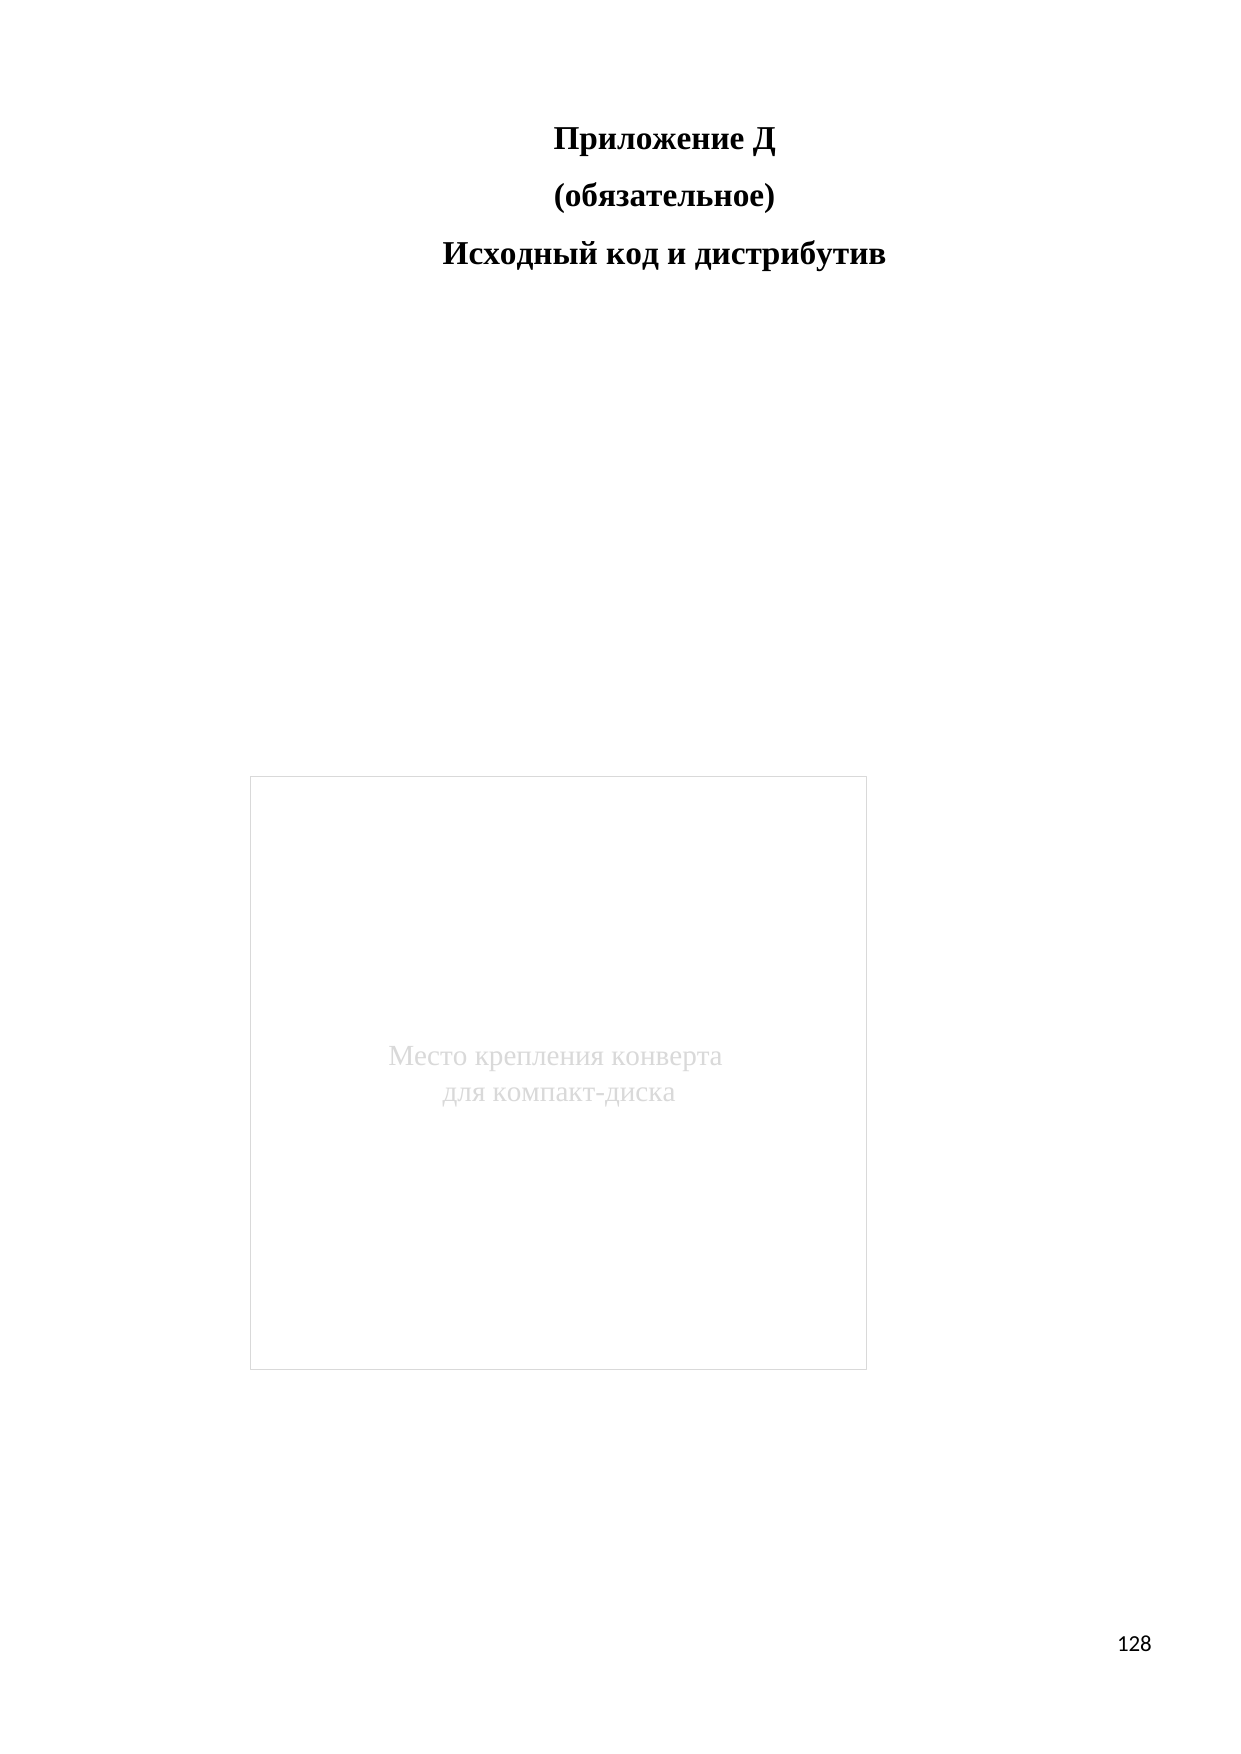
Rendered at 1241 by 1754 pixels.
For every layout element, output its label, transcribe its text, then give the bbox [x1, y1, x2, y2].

text Приложение Д (обязательное) Исходный код и дистрибутив [177, 118, 1152, 271]
